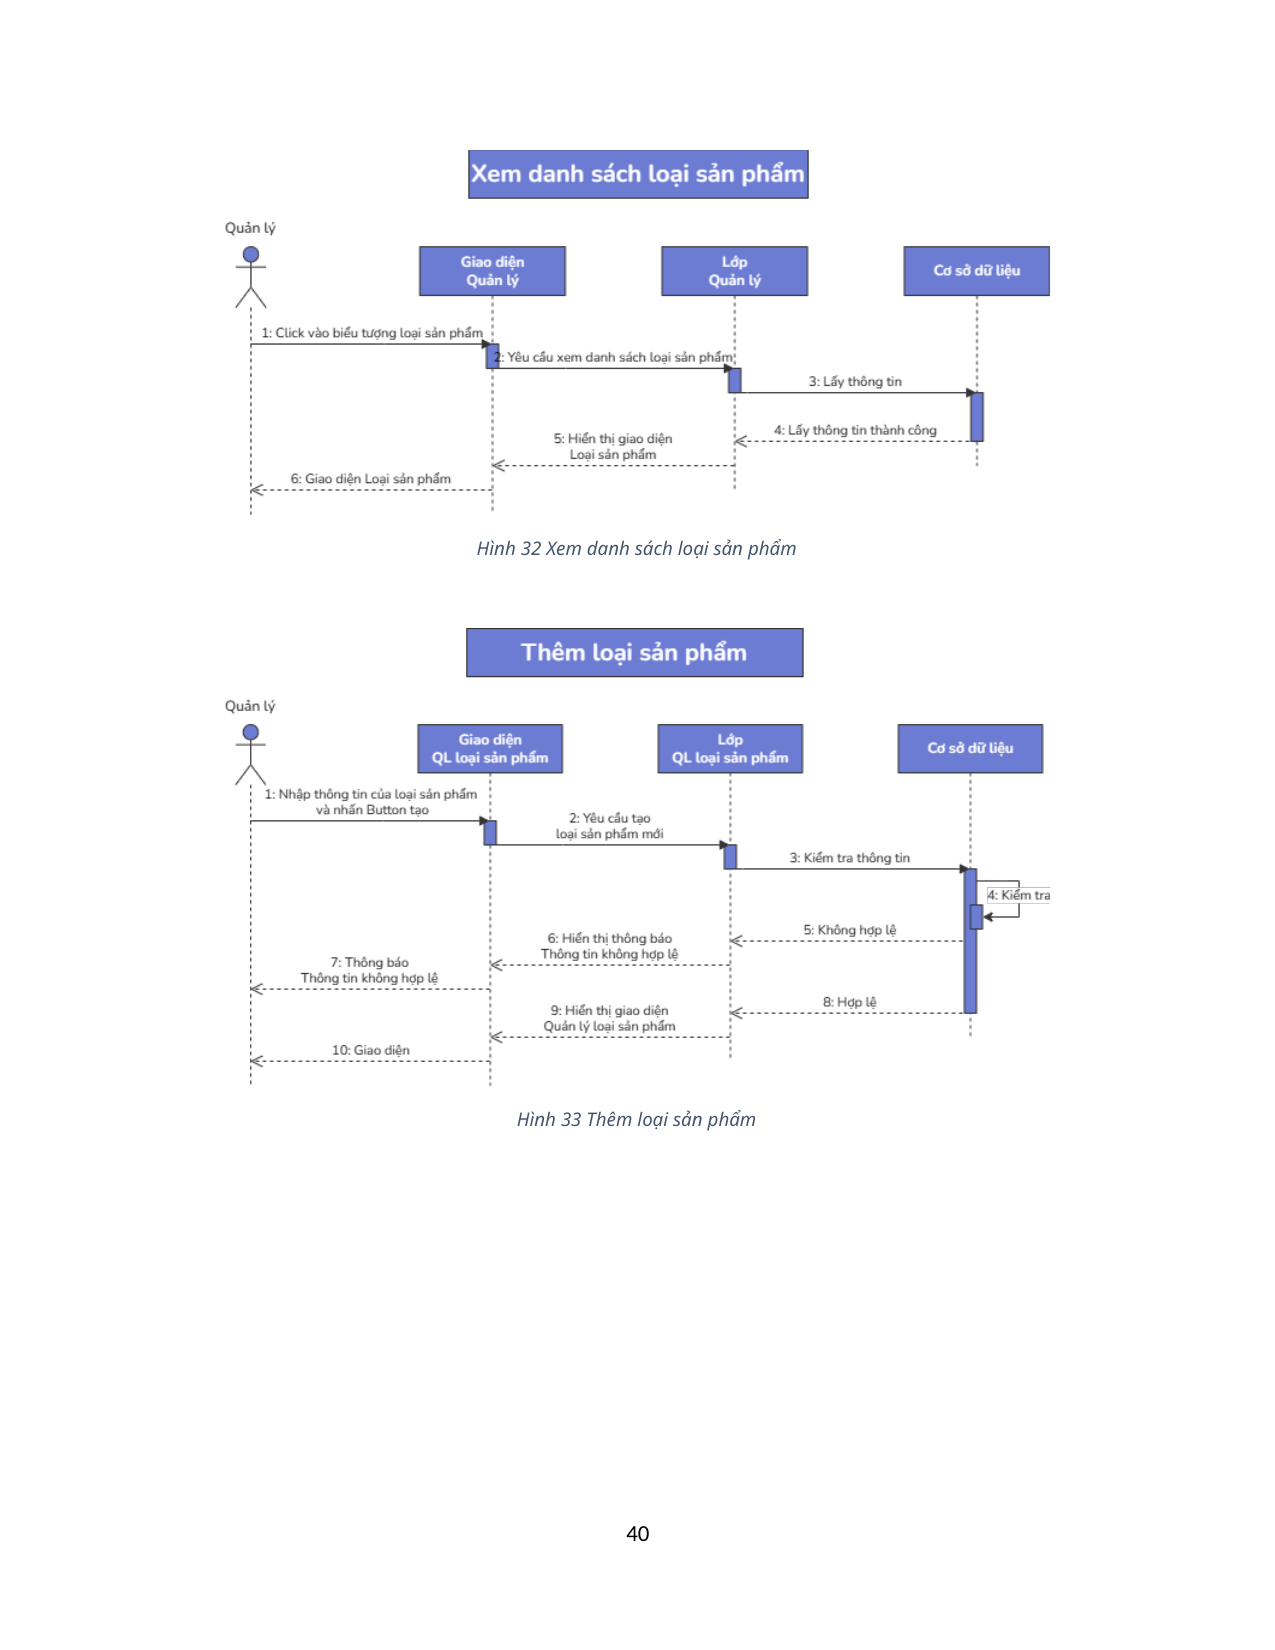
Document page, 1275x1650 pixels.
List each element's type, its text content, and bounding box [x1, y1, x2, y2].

picture [225, 150, 1050, 515]
text Hình 32 Xem danh sách loại sản phẩm [150, 536, 1125, 561]
picture [225, 628, 1050, 1086]
text Hình 33 Thêm loại sản phẩm [150, 1106, 1125, 1132]
